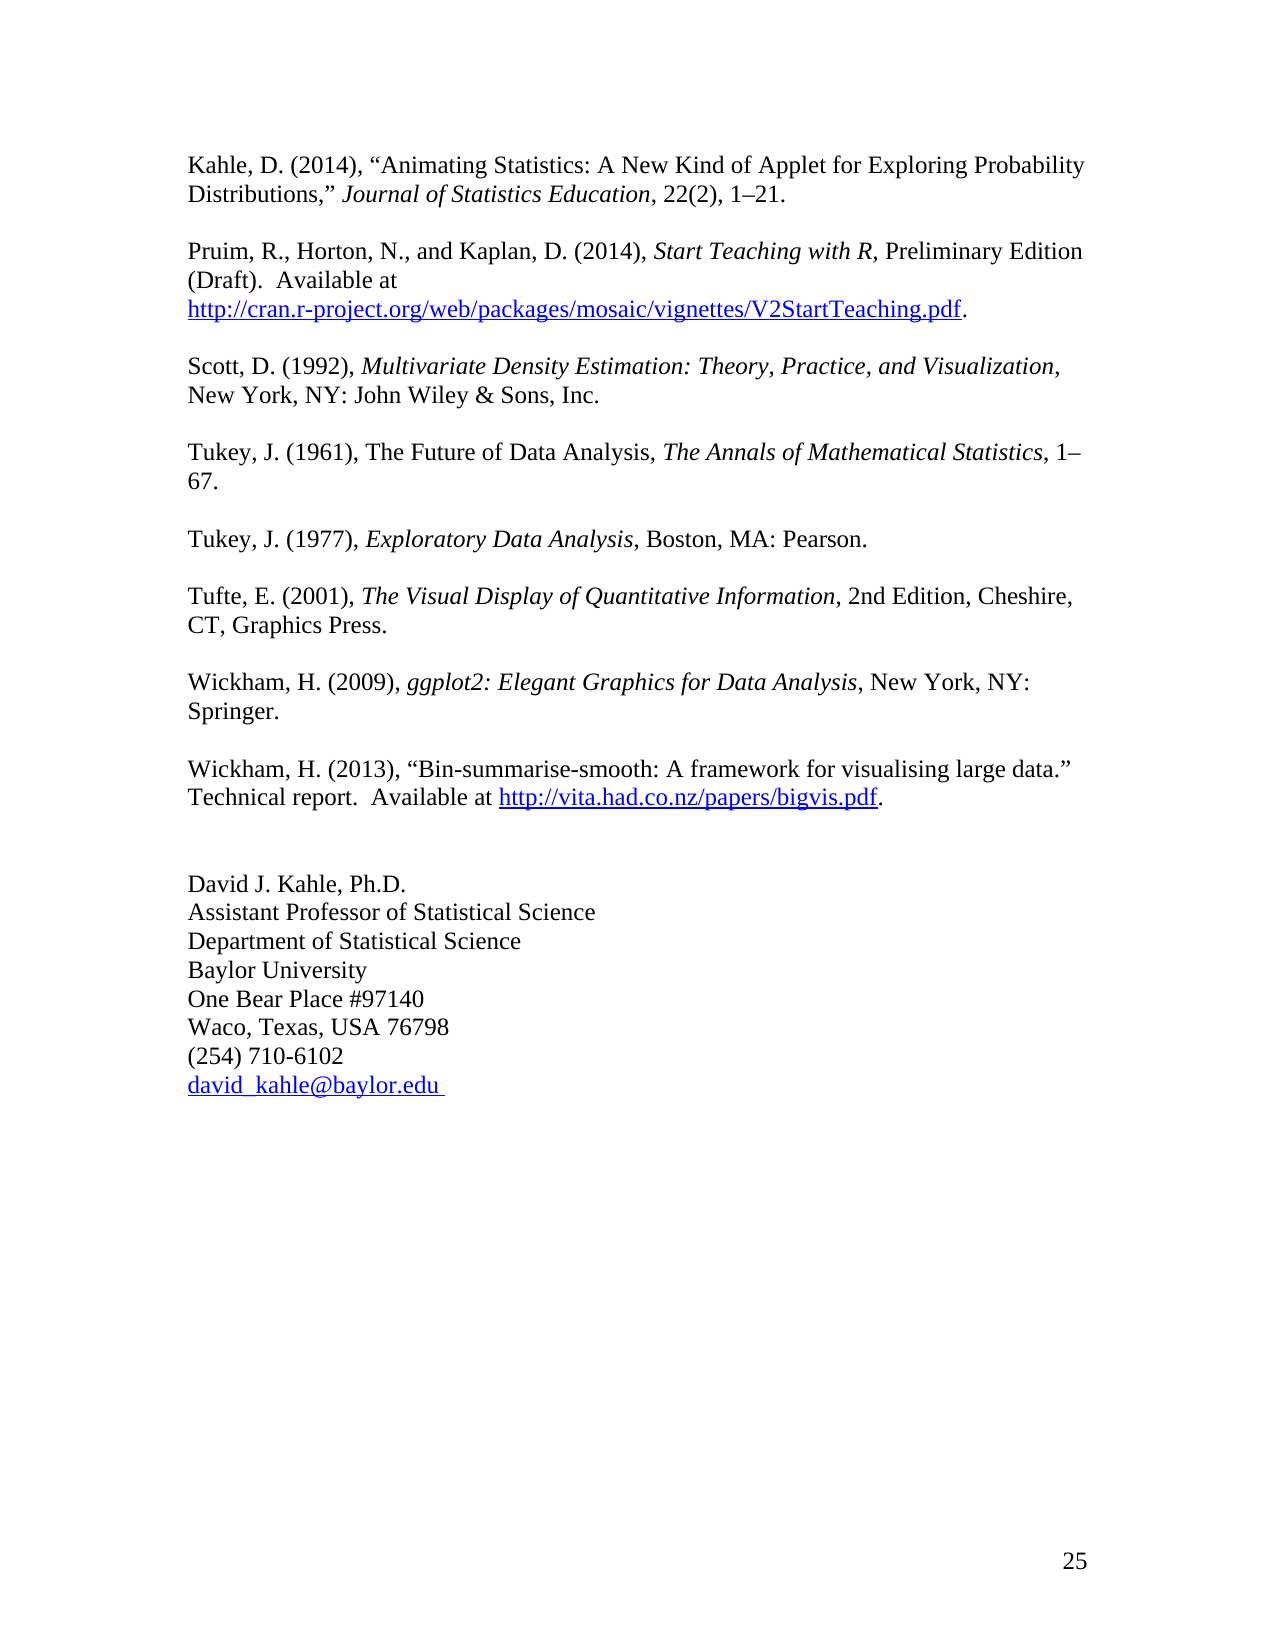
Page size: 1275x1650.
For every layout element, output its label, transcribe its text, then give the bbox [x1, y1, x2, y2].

text Scott, D. (1992), Multivariate Density Estimation: Theory, Practice, and Visualization, New York, NY: John Wiley & Sons, Inc. [187, 351, 1087, 409]
text Tukey, J. (1977), Exploratory Data Analysis, Boston, MA: Pearson. [187, 524, 1087, 552]
text david_kahle@baylor.edu [187, 1070, 1087, 1099]
text Pruim, R., Horton, N., and Kaplan, D. (2014), Start Teaching with R, Preliminary Edition (Draft). Available at [187, 236, 1087, 294]
text David J. Kahle, Ph.D. [187, 869, 1087, 897]
text Baylor University [187, 955, 1087, 984]
text Tufte, E. (2001), The Visual Display of Quantitative Information, 2nd Edition, Cheshire, CT, Graphics Press. [187, 581, 1087, 639]
text Assistant Professor of Statistical Science [187, 897, 1087, 926]
text Wickham, H. (2009), ggplot2: Elegant Graphics for Data Analysis, New York, NY: Springer. [187, 667, 1087, 725]
text One Bear Place #97140 [187, 984, 1087, 1012]
text (254) 710-6102 [187, 1041, 1087, 1070]
text Waco, Texas, USA 76798 [187, 1012, 1087, 1041]
text Wickham, H. (2013), “Bin-summarise-smooth: A framework for visualising large data.” Technical report. Available at http://vita.had.co.nz/papers/bigvis.pdf. [187, 754, 1087, 811]
text Tukey, J. (1961), The Future of Data Analysis, The Annals of Mathematical Statistics, 1–67. [187, 437, 1087, 495]
text Kahle, D. (2014), “Animating Statistics: A New Kind of Applet for Exploring Probability Distributions,” Journal of Statistics Education, 22(2), 1–21. [187, 150, 1087, 207]
text http://cran.r-project.org/web/packages/mosaic/vignettes/V2StartTeaching.pdf. [187, 294, 1087, 322]
text Department of Statistical Science [187, 926, 1087, 955]
